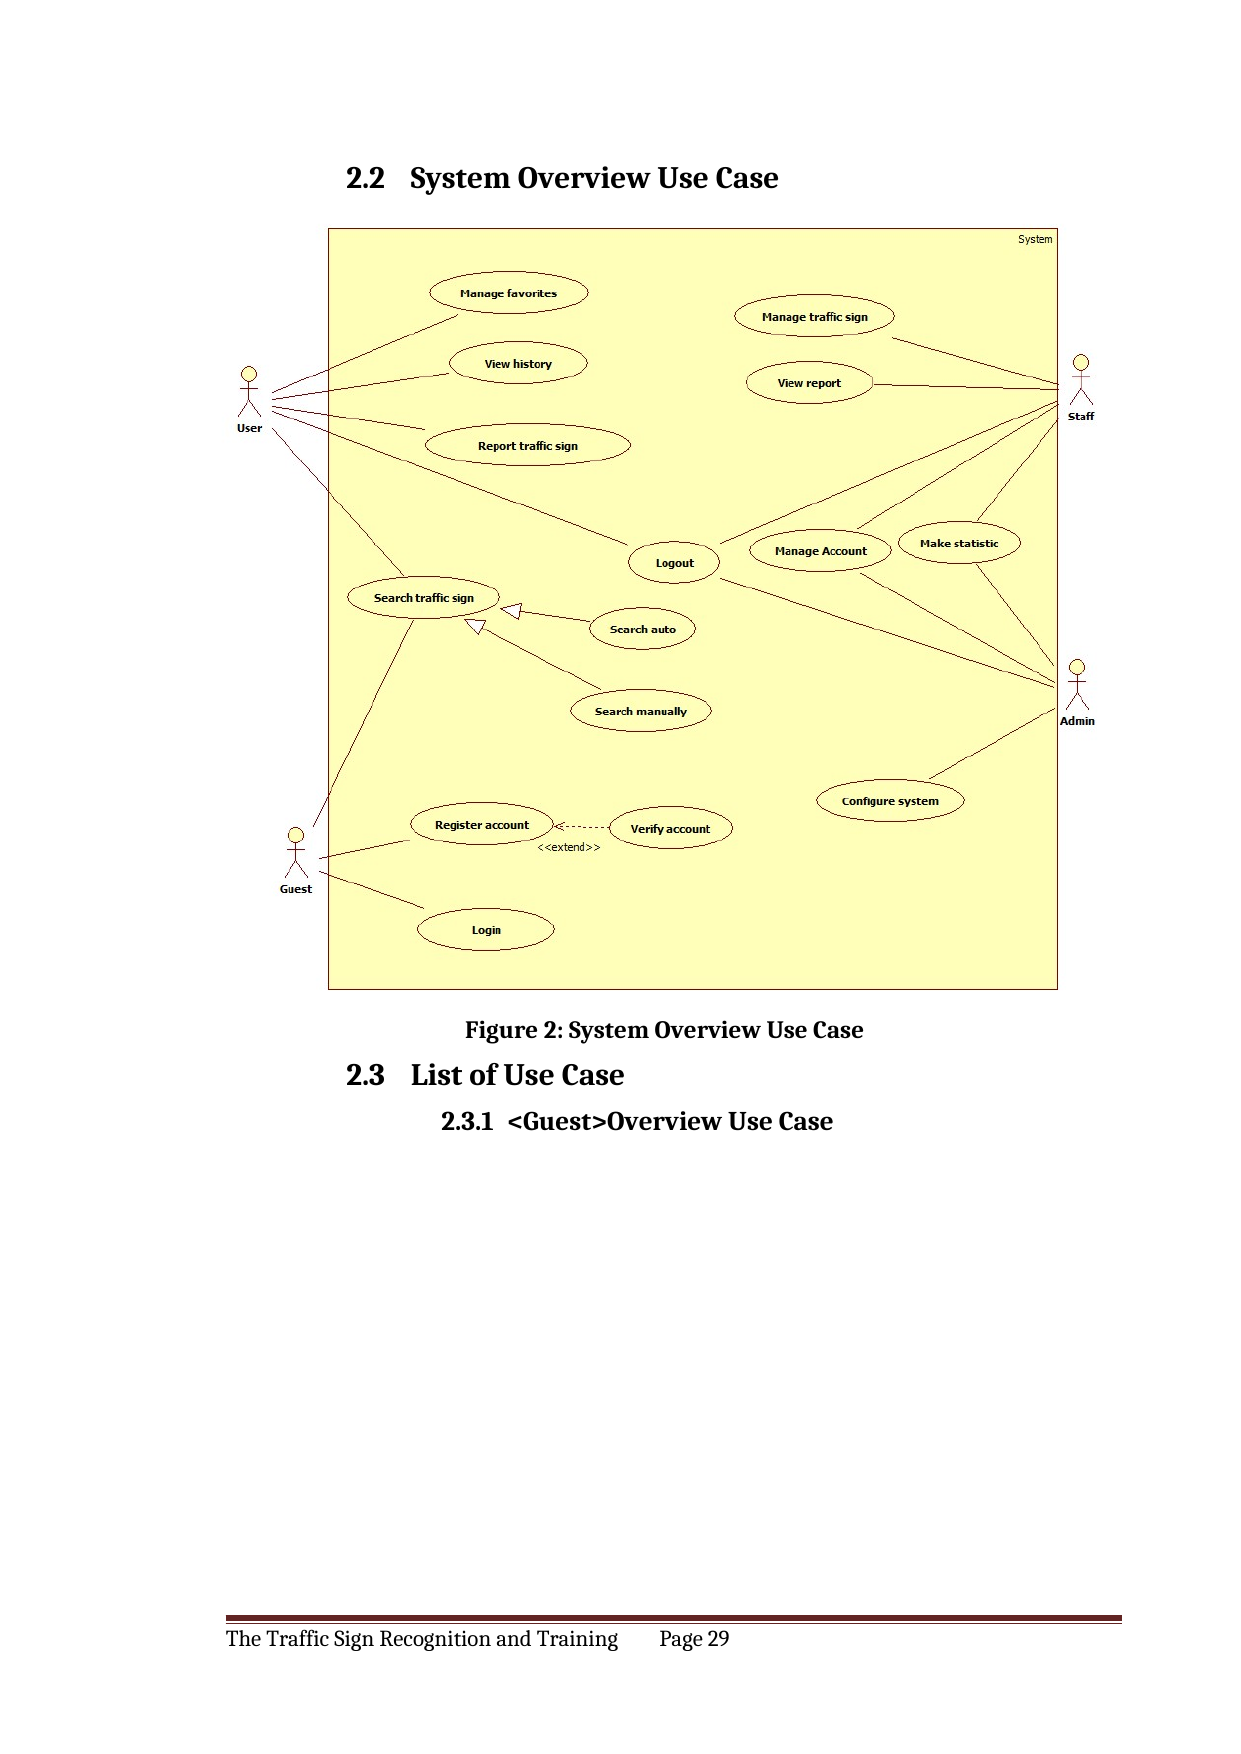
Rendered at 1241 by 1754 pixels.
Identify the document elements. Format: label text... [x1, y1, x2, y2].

picture [206, 208, 1123, 1009]
subtitle System Overview Use Case [385, 160, 1122, 196]
text Figure 2: System Overview Use Case [207, 1016, 1122, 1045]
subtitle <Guest>Overview Use Case [441, 1106, 1122, 1137]
subtitle List of Use Case [385, 1057, 1122, 1093]
